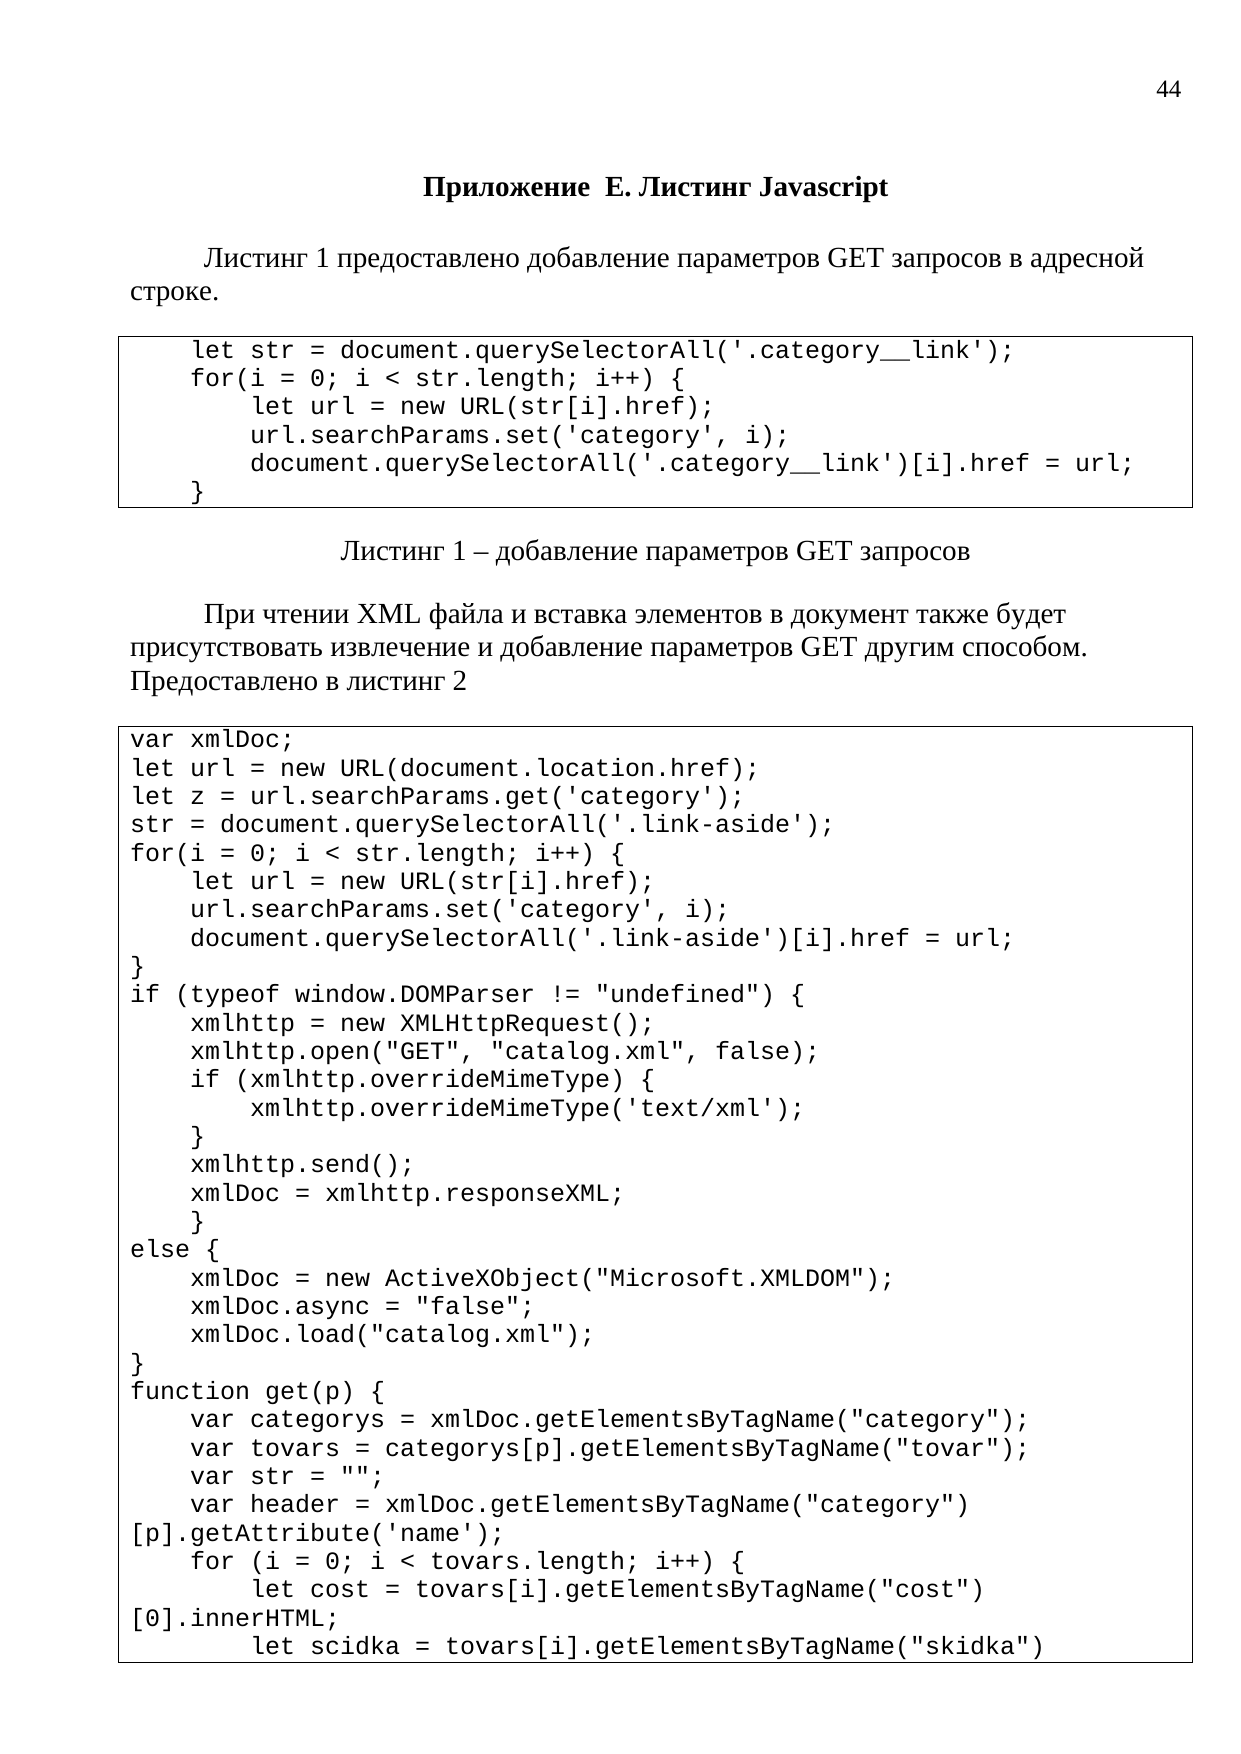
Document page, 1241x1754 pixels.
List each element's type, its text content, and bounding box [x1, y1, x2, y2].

text При чтении XML файла и вставка элементов в документ также будет присутствовать извлечение и добавление параметров GET другим способом. Предоставлено в листинг 2 [130, 596, 1181, 697]
subtitle Приложение E. Листинг Javascript [130, 169, 1181, 202]
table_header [119, 727, 1192, 1662]
table_header let str = document.querySelectorAll('.category__link'); for(i = 0; i < str.length; i++) { let url = new URL(str[i].href); url.searchParams.set('category', i); document.querySelectorAll('.category__link')[i].href = url; } [119, 337, 1192, 507]
text Листинг 1 – добавление параметров GET запросов [130, 533, 1181, 567]
text Листинг 1 предоставлено добавление параметров GET запросов в адресной строке. [130, 240, 1181, 307]
